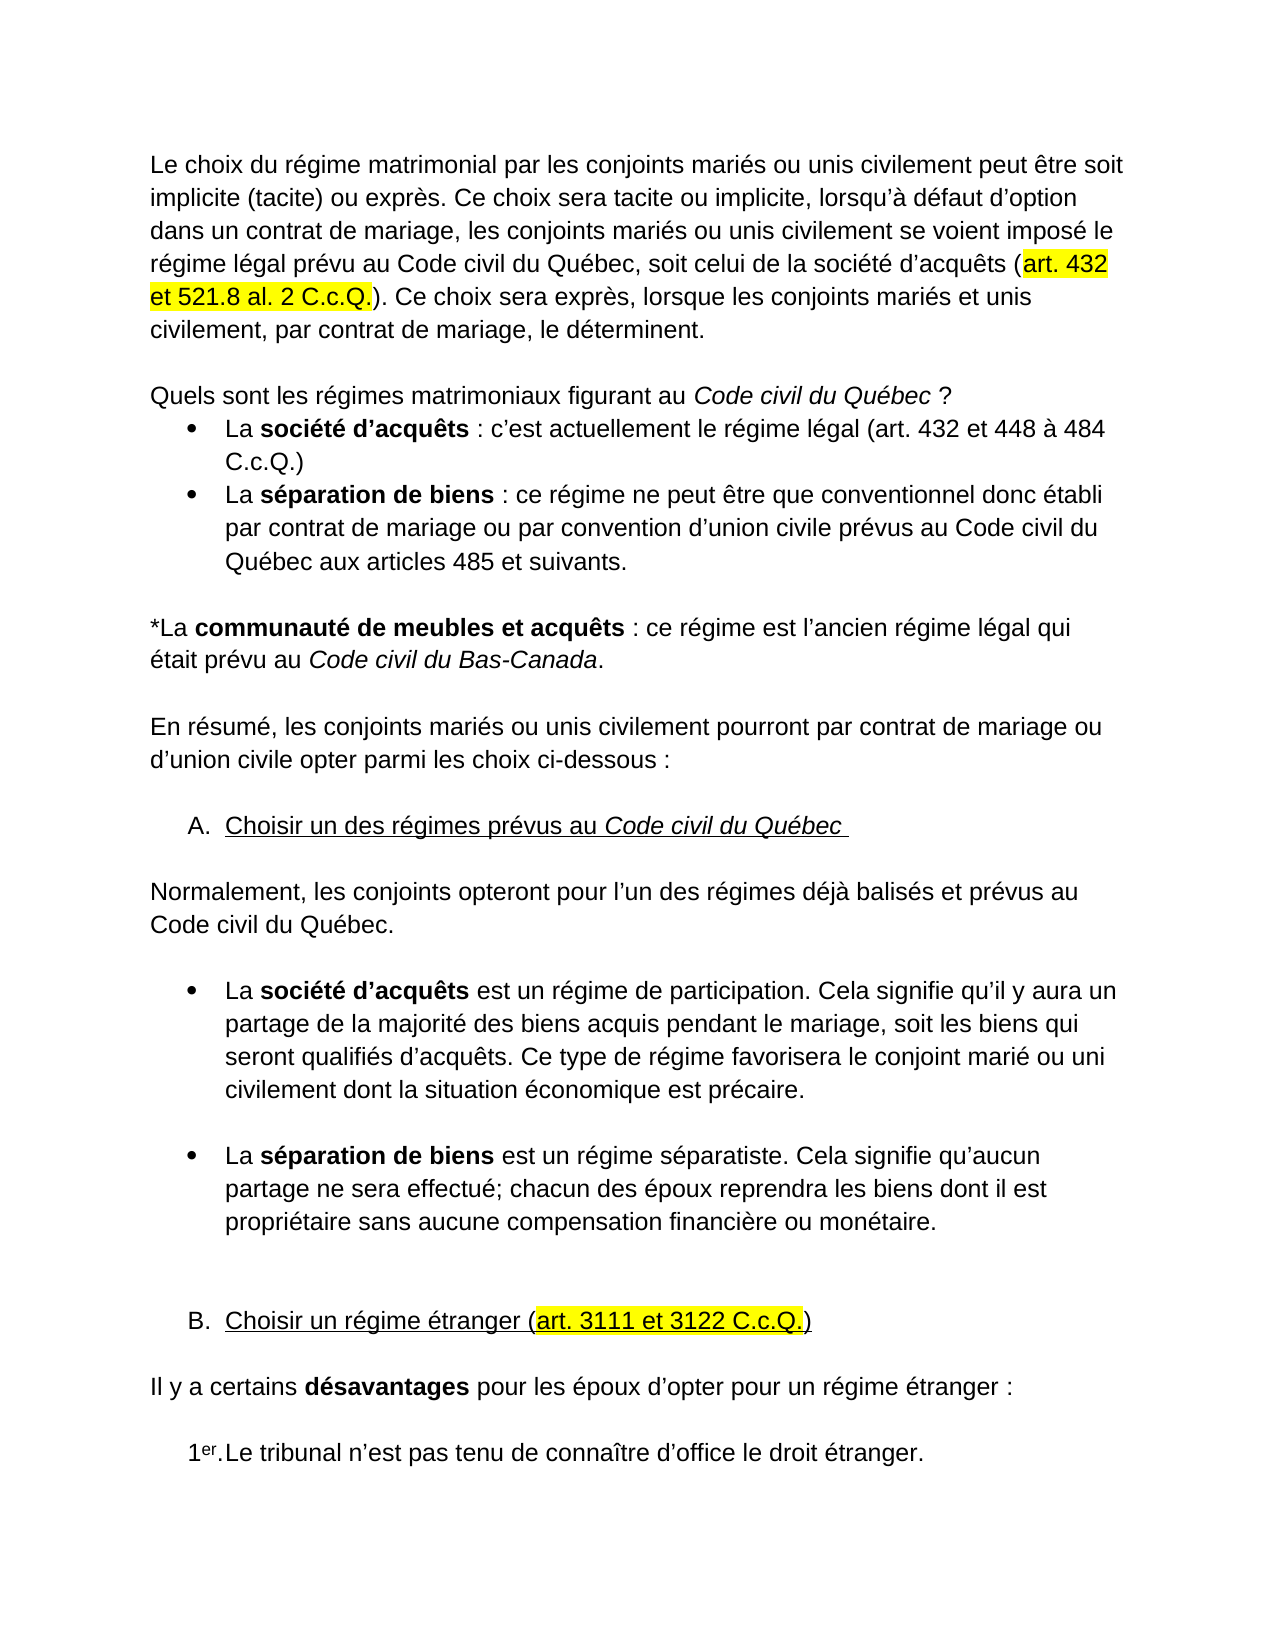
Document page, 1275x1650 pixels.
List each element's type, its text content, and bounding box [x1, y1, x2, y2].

list Le tribunal n’est pas tenu de connaître d’office le droit étranger. [187, 1438, 1125, 1467]
text *La communauté de meubles et acquêts : ce régime est l’ancien régime légal qui était prévu au Code civil du Bas-Canada. [150, 612, 1125, 674]
text Quels sont les régimes matrimoniaux figurant au Code civil du Québec ? [150, 381, 1125, 410]
list La séparation de biens est un régime séparatiste. Cela signifie qu’aucun partage ne sera effectué; chacun des époux reprendra les biens dont il est propriétaire sans aucune compensation financière ou monétaire. [187, 1141, 1125, 1236]
list Choisir un des régimes prévus au Code civil du Québec [187, 811, 1125, 839]
text Il y a certains désavantages pour les époux d’opter pour un régime étranger : [150, 1372, 1125, 1401]
list Choisir un régime étranger (art. 3111 et 3122 C.c.Q.) [187, 1306, 536, 1335]
list Choisir un régime étranger (art. 3111 et 3122 C.c.Q.) [803, 1306, 1125, 1335]
text Le choix du régime matrimonial par les conjoints mariés ou unis civilement peut être soit implicite (tacite) ou exprès. Ce choix sera tacite ou implicite, lorsqu’à défaut d’option dans un contrat de mariage, les conjoints mariés ou unis civilement se voient imposé le régime légal prévu au Code civil du Québec, soit celui de la société d’acquêts (art. 432 et 521.8 al. 2 C.c.Q.). Ce choix sera exprès, lorsque les conjoints mariés et unis civilement, par contrat de mariage, le déterminent. [150, 150, 1125, 344]
list La société d’acquêts est un régime de participation. Cela signifie qu’il y aura un partage de la majorité des biens acquis pendant le mariage, soit les biens qui seront qualifiés d’acquêts. Ce type de régime favorisera le conjoint marié ou uni civilement dont la situation économique est précaire. [187, 976, 1125, 1104]
text En résumé, les conjoints mariés ou unis civilement pourront par contrat de mariage ou d’union civile opter parmi les choix ci-dessous : [150, 712, 1125, 773]
list La société d’acquêts : c’est actuellement le régime légal (art. 432 et 448 à 484 C.c.Q.) [187, 414, 1125, 476]
text Normalement, les conjoints opteront pour l’un des régimes déjà balisés et prévus au Code civil du Québec. [150, 877, 1125, 938]
list La séparation de biens : ce régime ne peut être que conventionnel donc établi par contrat de mariage ou par convention d’union civile prévus au Code civil du Québec aux articles 485 et suivants. [187, 480, 1125, 575]
